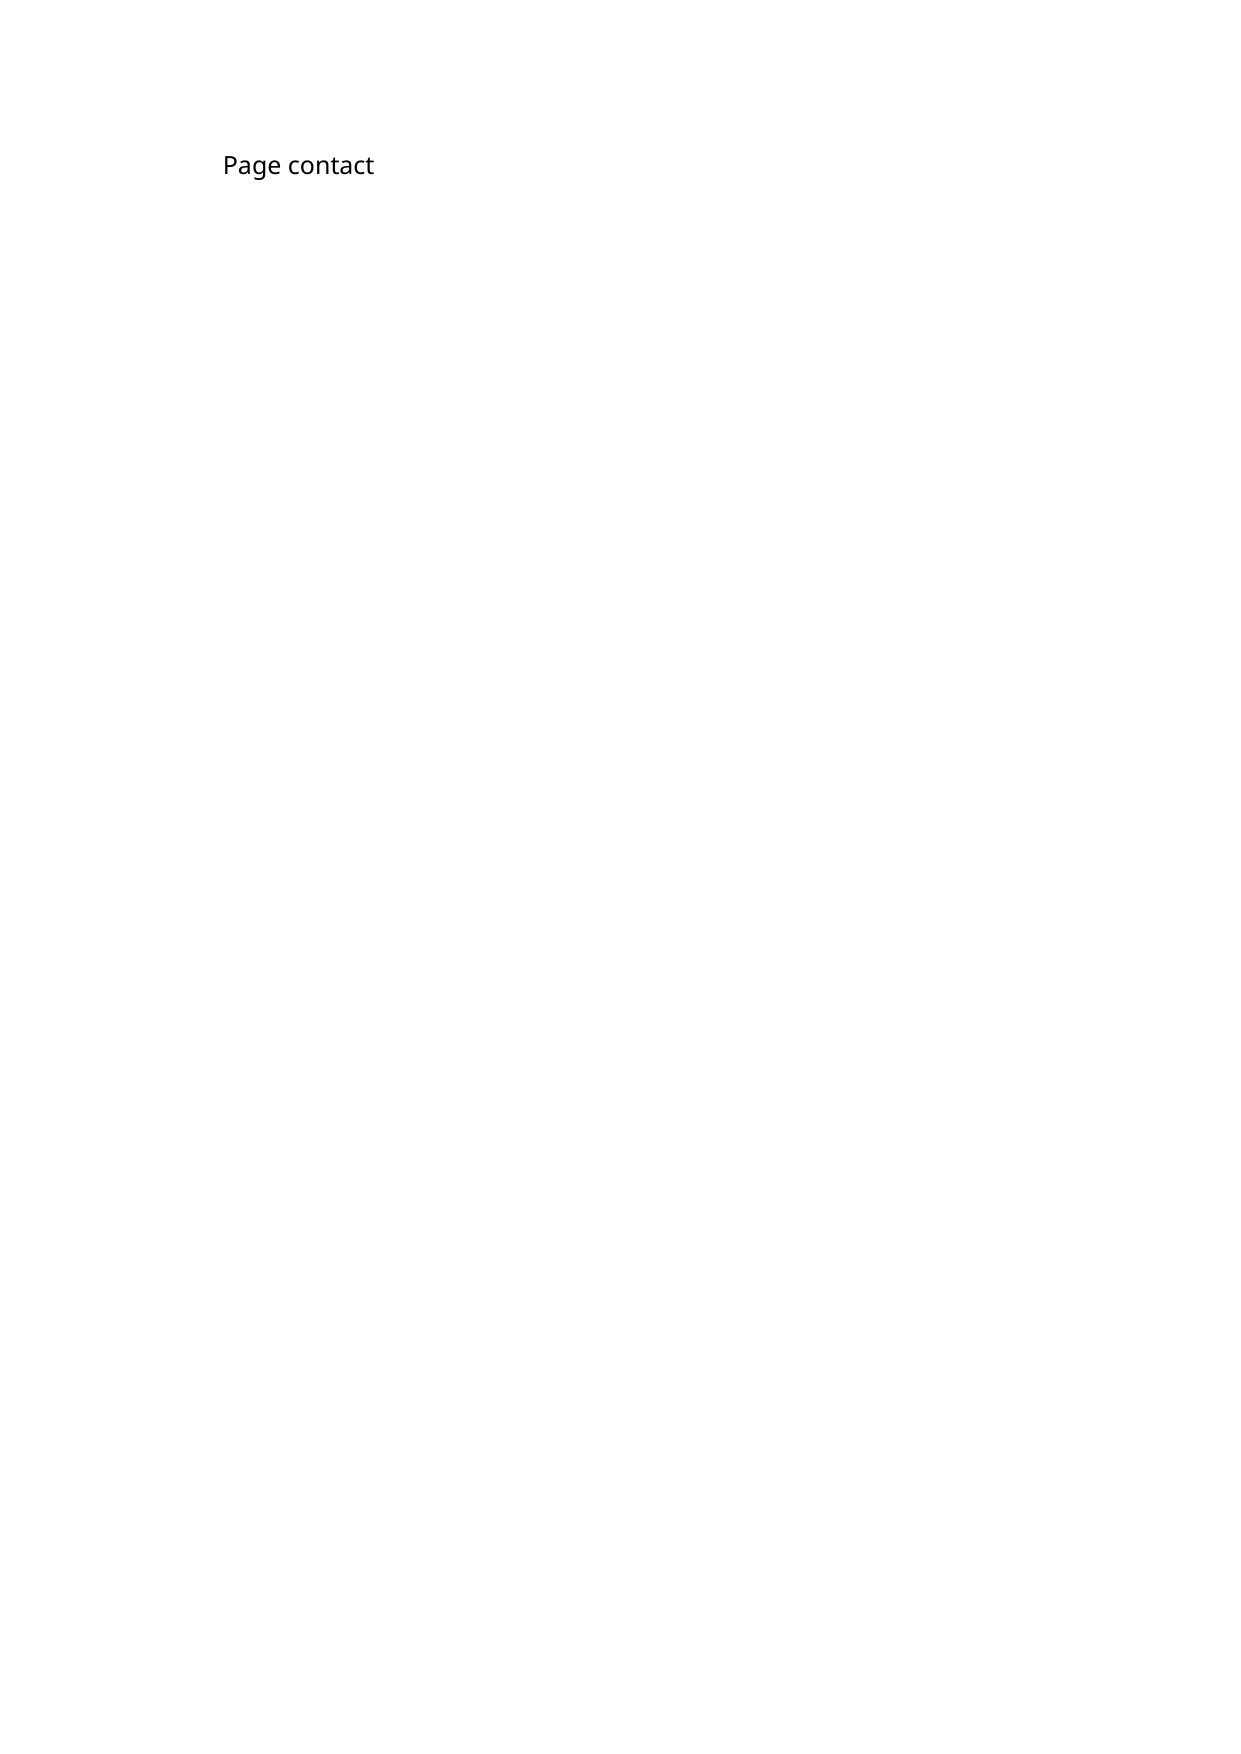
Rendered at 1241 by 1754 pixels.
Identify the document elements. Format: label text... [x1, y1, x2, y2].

list Page contact [223, 148, 1093, 182]
